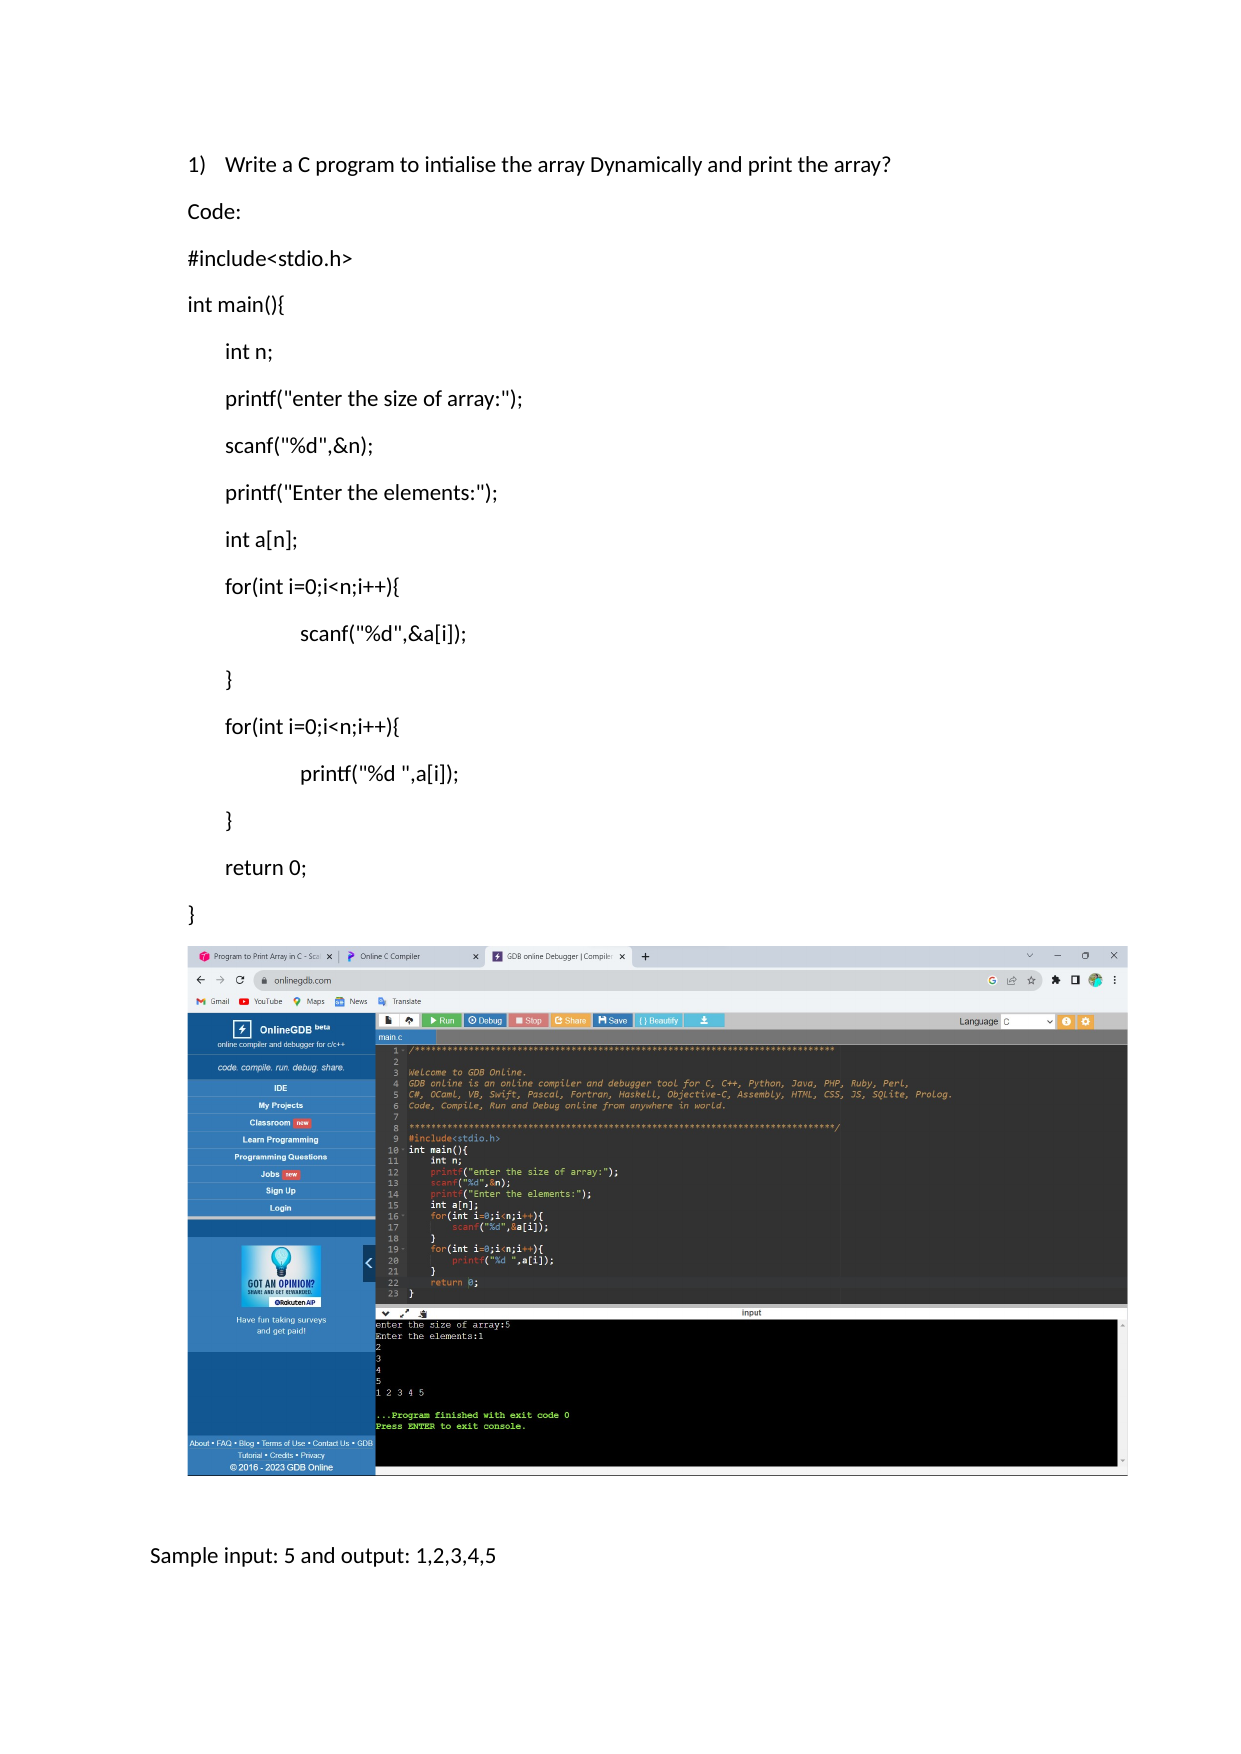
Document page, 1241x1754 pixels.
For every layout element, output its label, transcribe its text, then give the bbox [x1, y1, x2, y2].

text scanf("%d",&a[i]); [150, 619, 1090, 647]
text } [150, 806, 1090, 834]
text for(int i=0;i<n;i++){ [150, 572, 1090, 600]
text return 0; [150, 853, 1090, 881]
text } [150, 900, 1090, 928]
text Sample input: 5 and output: 1,2,3,4,5 [150, 1541, 1090, 1569]
text int a[n]; [150, 525, 1090, 553]
text for(int i=0;i<n;i++){ [150, 712, 1090, 741]
list Write a C program to intialise the array Dynamically and print the array? [187, 150, 1090, 178]
text Code: [150, 197, 1090, 225]
text printf("%d ",a[i]); [150, 759, 1090, 787]
text printf("Enter the elements:"); [150, 478, 1090, 506]
text printf("enter the size of array:"); [150, 384, 1090, 412]
picture [187, 946, 1128, 1476]
text scanf("%d",&n); [150, 431, 1090, 459]
text int main(){ [150, 291, 1090, 319]
text } [150, 666, 1090, 694]
text #include<stdio.h> [150, 244, 1090, 272]
text int n; [150, 337, 1090, 366]
